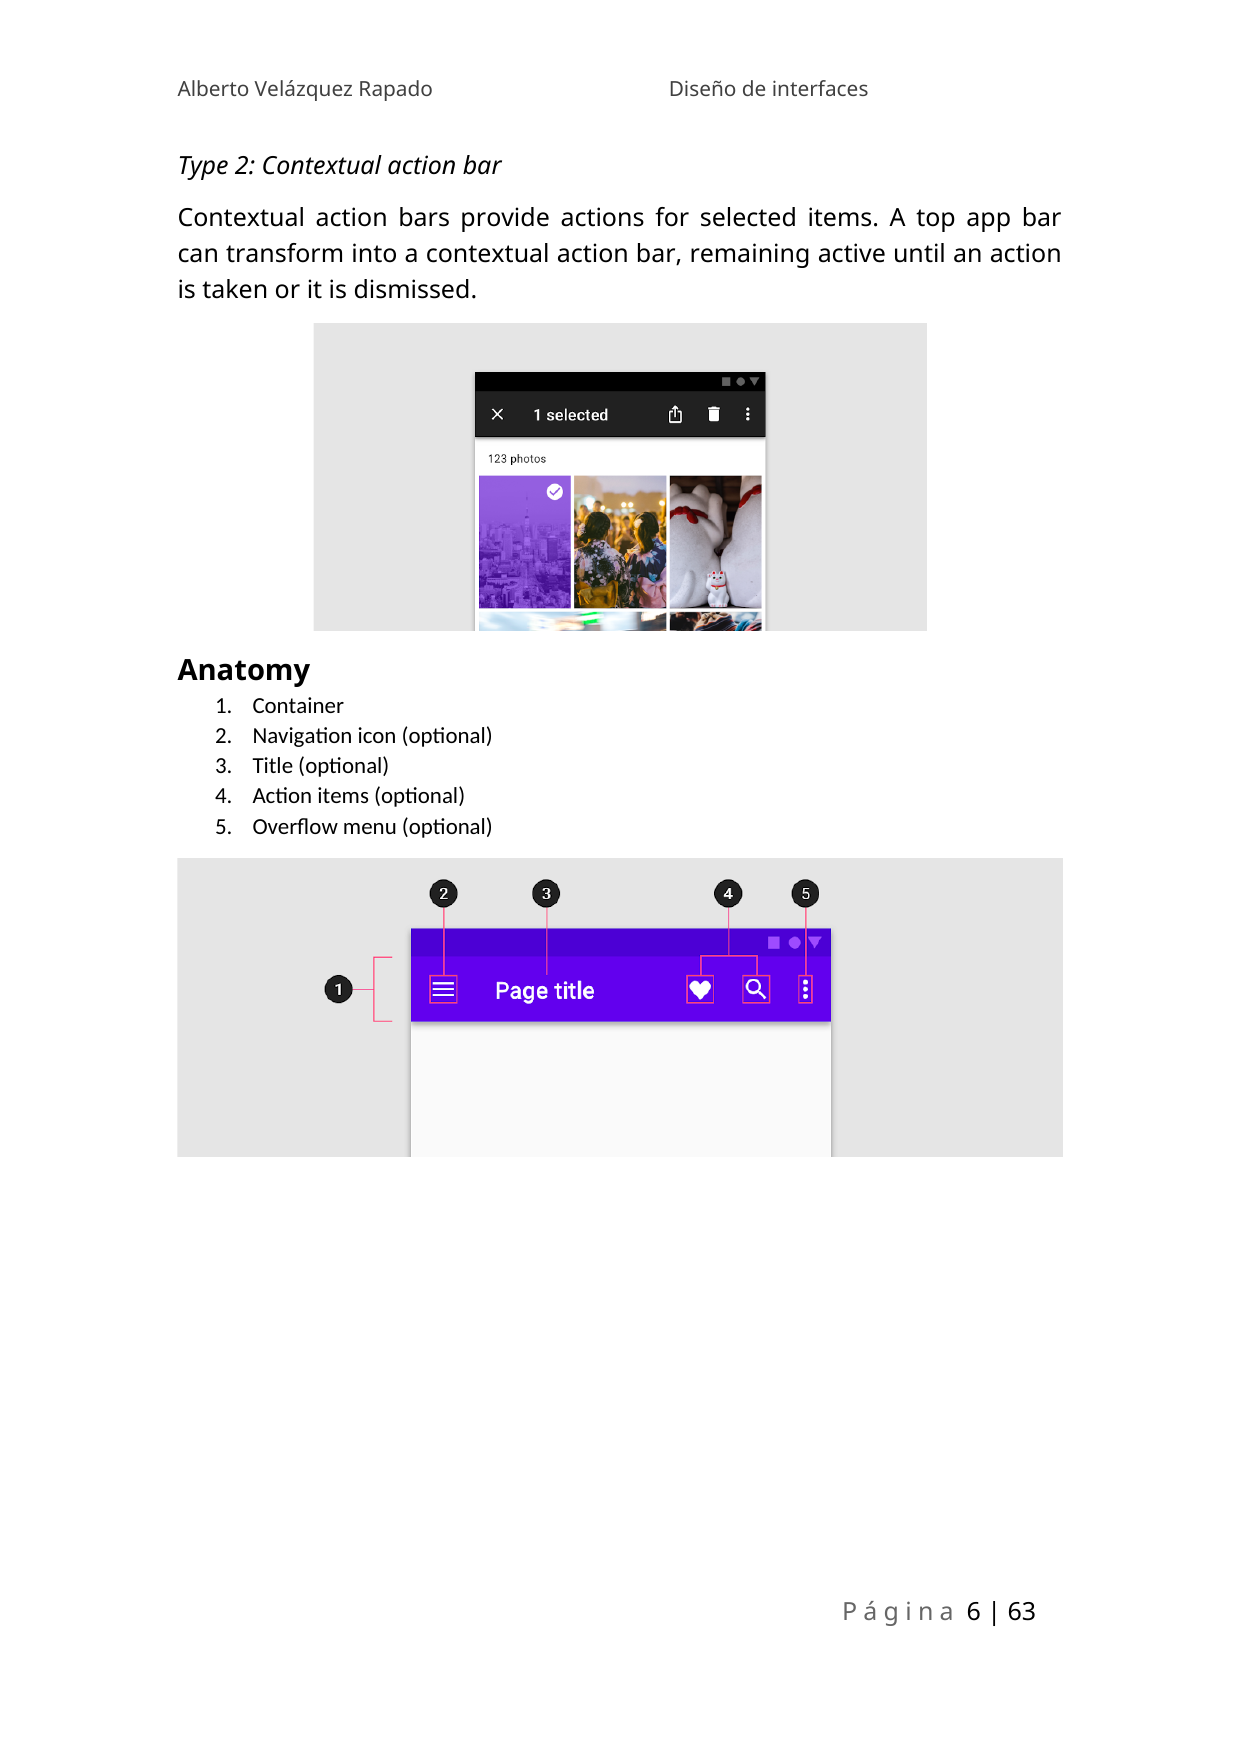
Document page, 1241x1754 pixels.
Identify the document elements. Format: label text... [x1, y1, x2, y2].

list Container [215, 691, 1063, 719]
list Title (optional) [215, 751, 1063, 779]
picture [313, 323, 927, 631]
picture [177, 858, 1063, 1157]
list Action items (optional) [215, 782, 1063, 809]
text Type 2: Contextual action bar [177, 148, 1063, 182]
list Overflow menu (optional) [215, 812, 1063, 840]
subtitle Anatomy [177, 649, 1063, 689]
text Contextual action bars provide actions for selected items. A top app bar can transform into a contextual action bar, remaining active until an action is taken or it is dismissed. [177, 200, 1063, 306]
list Navigation icon (optional) [215, 721, 1063, 749]
